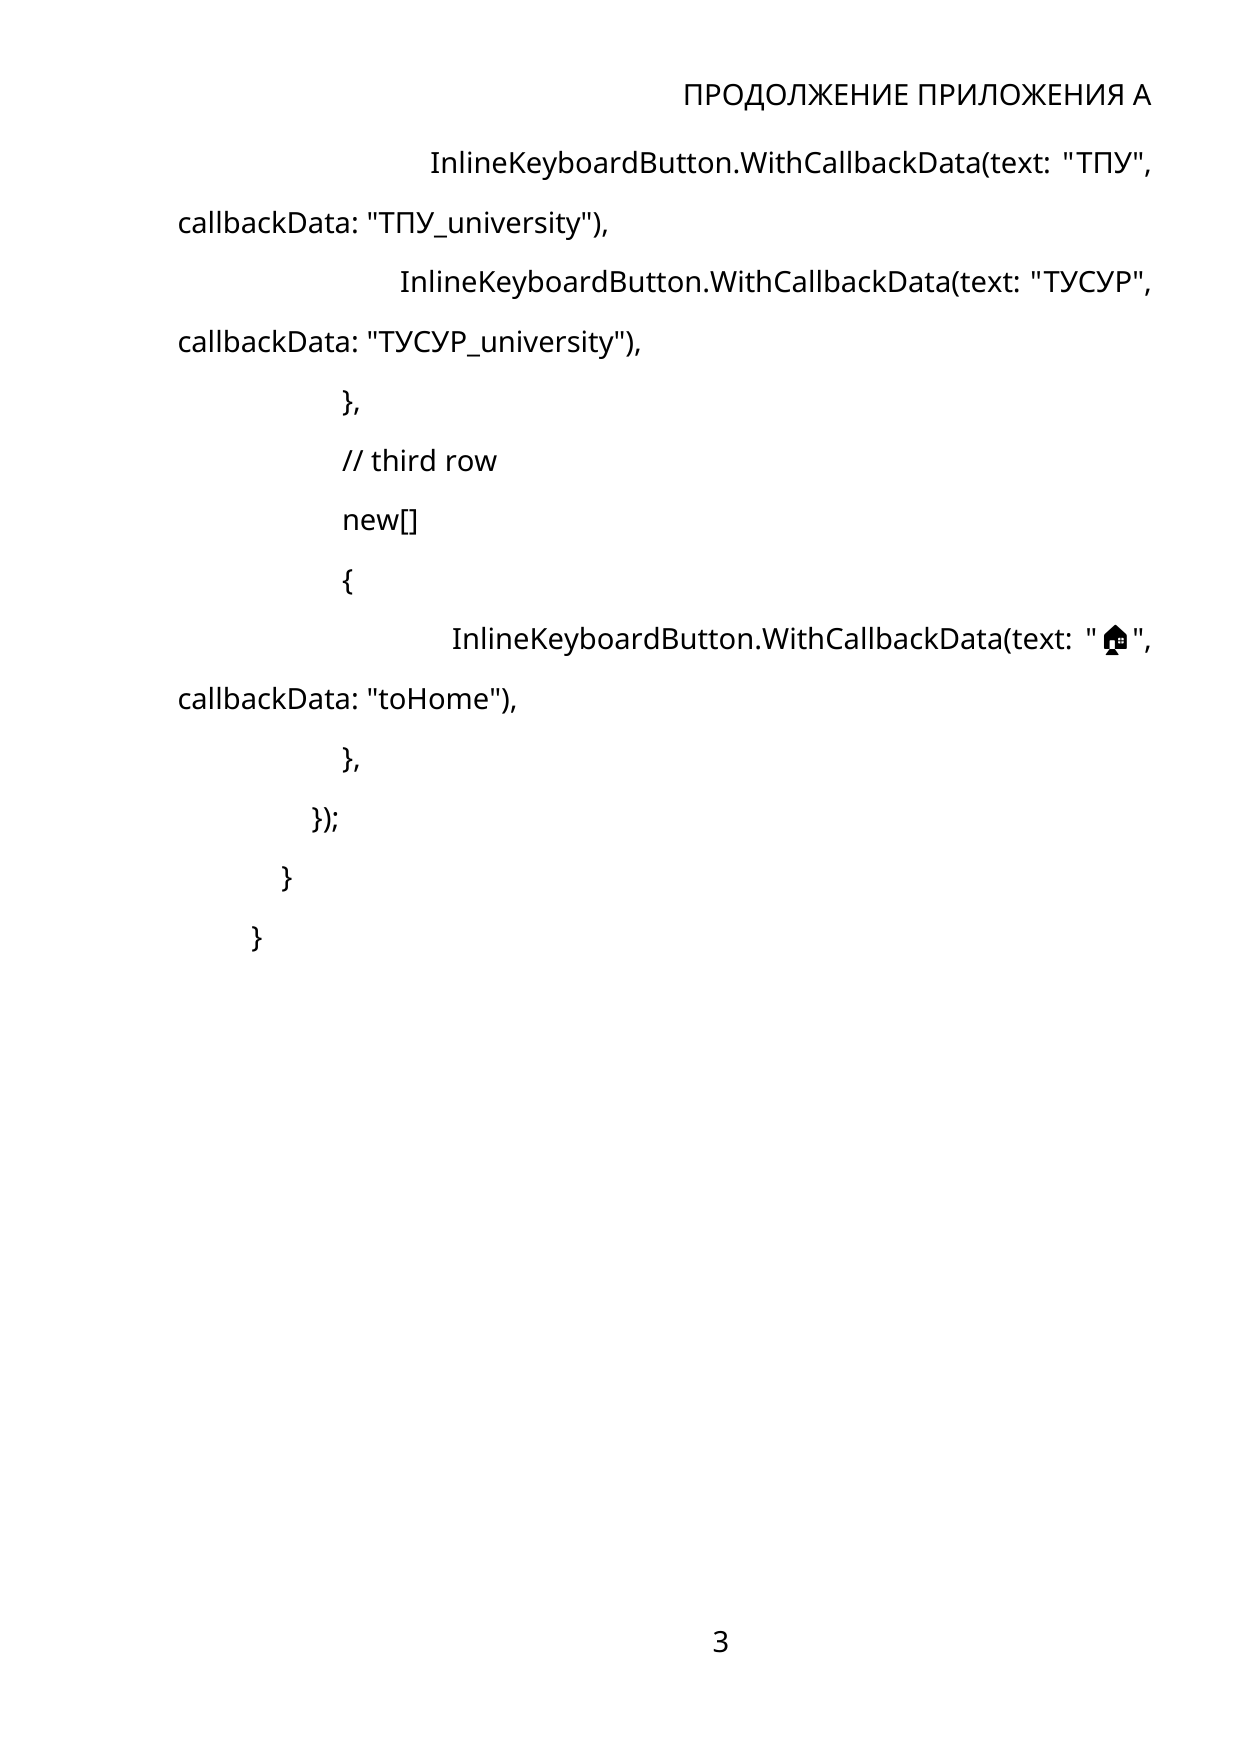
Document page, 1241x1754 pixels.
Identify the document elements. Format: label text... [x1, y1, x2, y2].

text }, [177, 381, 1152, 420]
text InlineKeyboardButton.WithCallbackData(text: "ТПУ", callbackData: "ТПУ_university"), [177, 143, 1152, 242]
text { [177, 559, 1152, 599]
text InlineKeyboardButton.WithCallbackData(text: "🏠", callbackData: "toHome"), [177, 618, 1152, 718]
text } [177, 916, 1152, 956]
text InlineKeyboardButton.WithCallbackData(text: "ТУСУР", callbackData: "ТУСУР_university"), [177, 262, 1152, 361]
text new[] [177, 499, 1152, 539]
text } [177, 856, 1152, 896]
text // third row [177, 440, 1152, 480]
text }); [177, 797, 1152, 837]
text }, [177, 737, 1152, 777]
